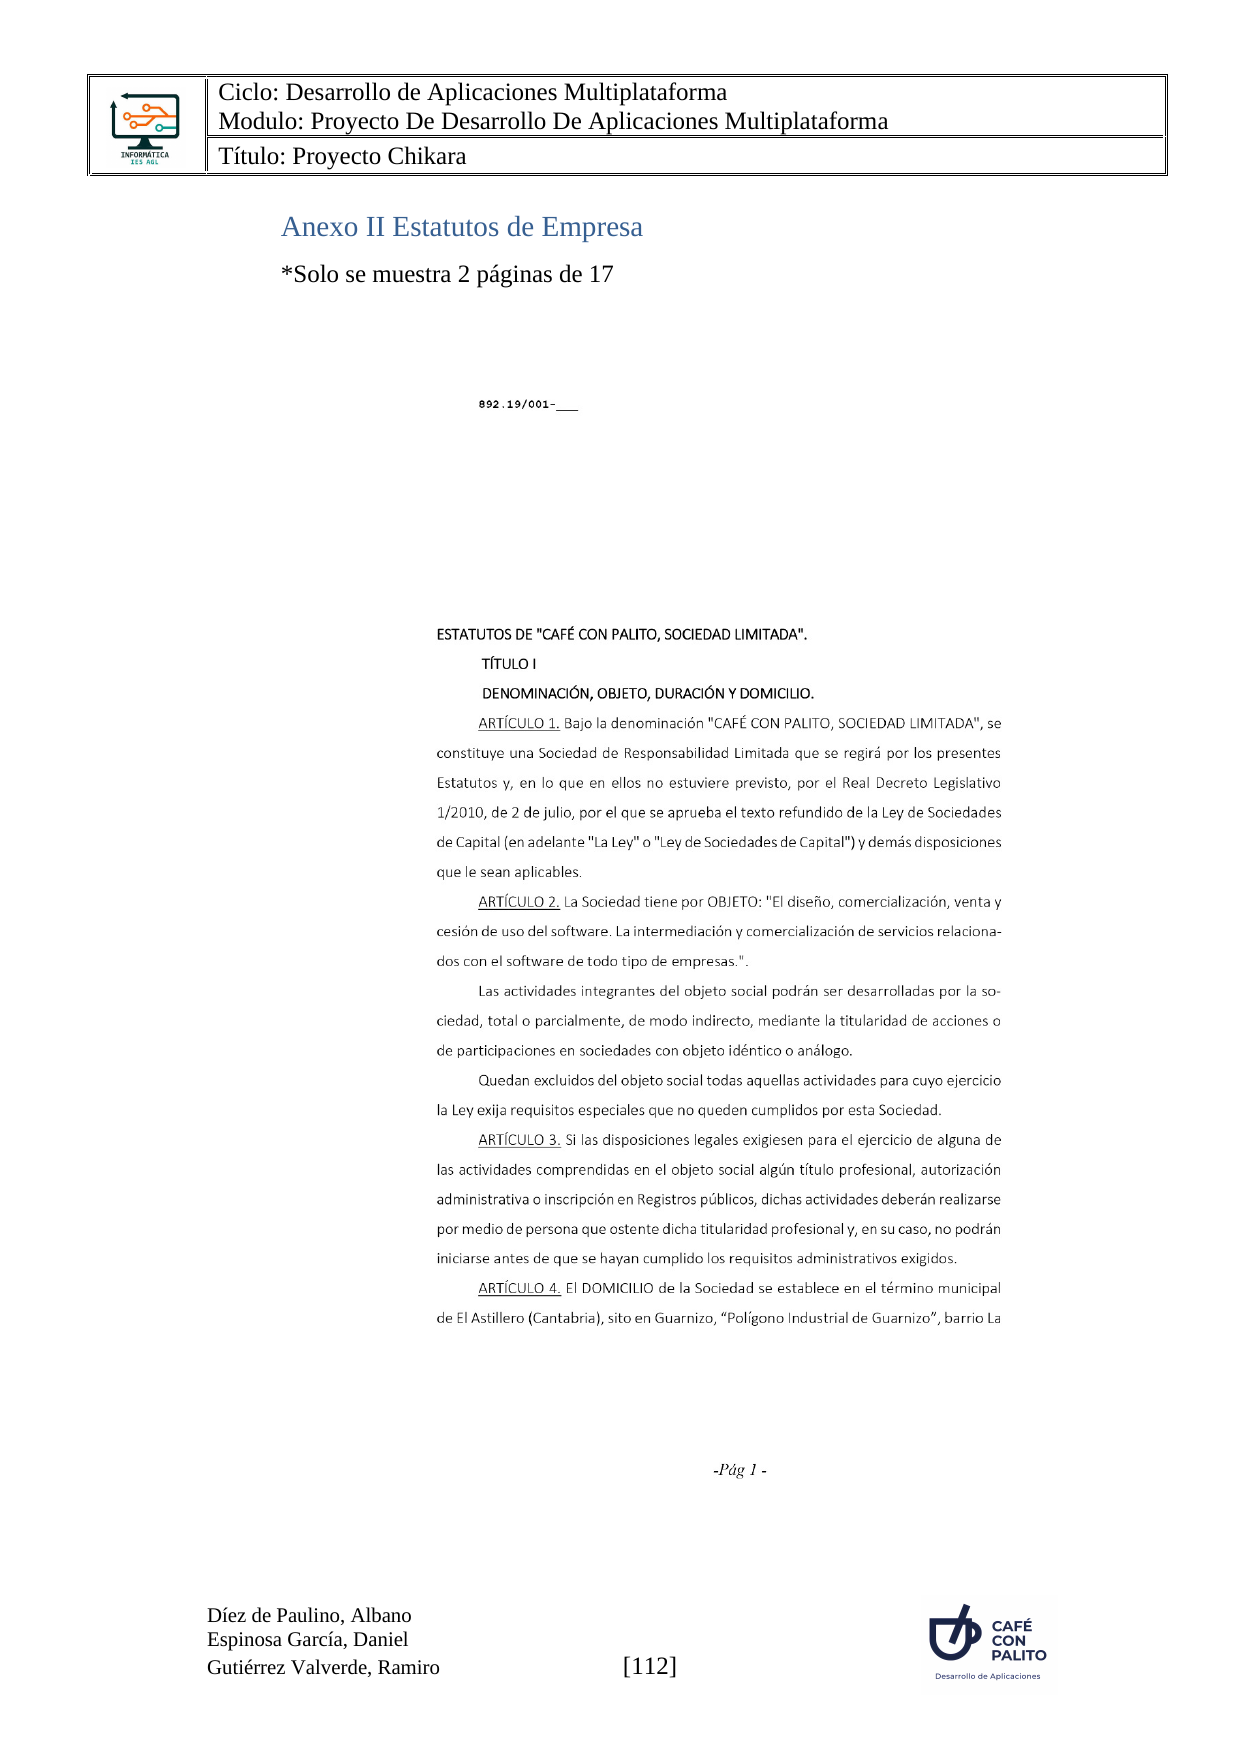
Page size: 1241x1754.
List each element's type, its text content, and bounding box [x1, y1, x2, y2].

text *Solo se muestra 2 páginas de 17 [207, 259, 1063, 288]
picture [921, 1595, 1058, 1695]
picture [206, 323, 1085, 1566]
picture [106, 87, 186, 168]
subtitle Anexo II Estatutos de Empresa [207, 209, 1063, 243]
